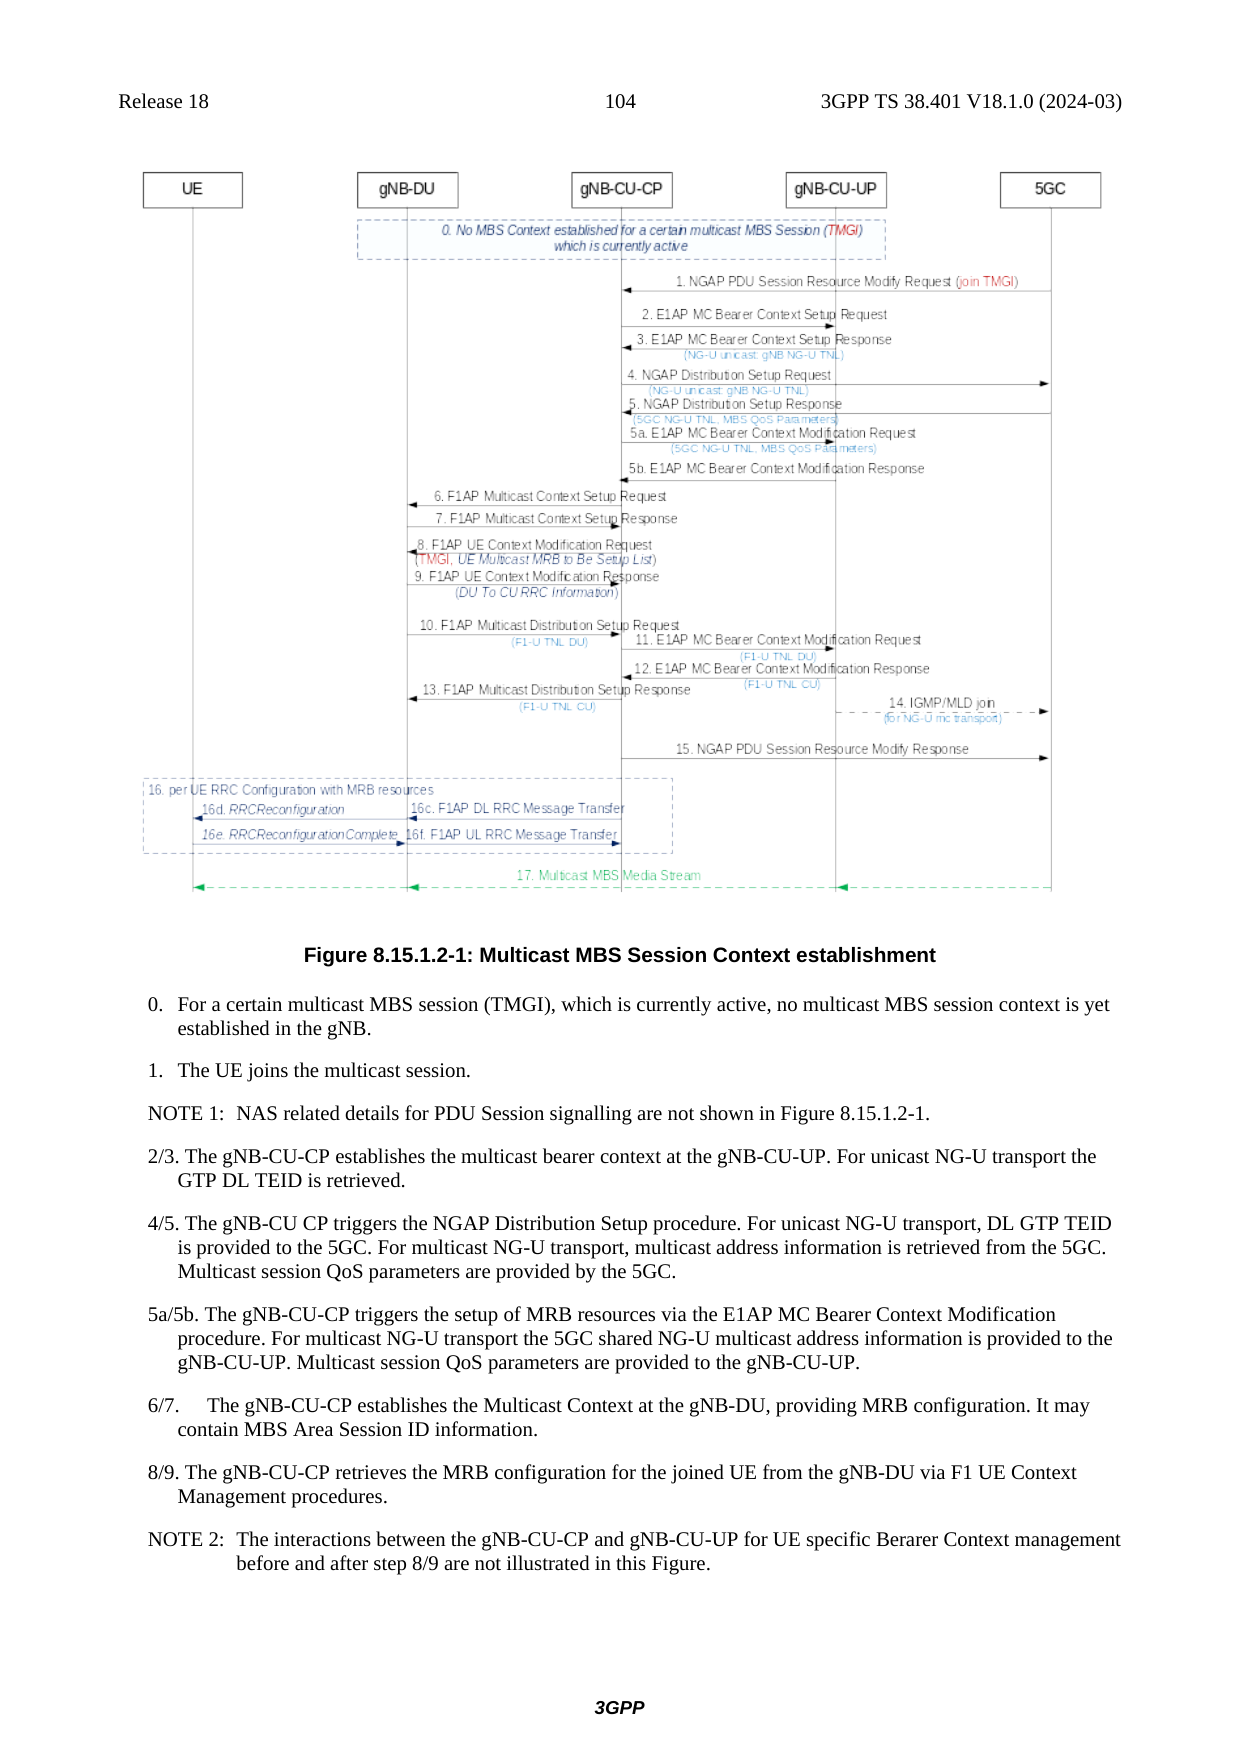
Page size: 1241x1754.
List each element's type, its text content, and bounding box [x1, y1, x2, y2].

text 4/5. The gNB-CU CP triggers the NGAP Distribution Setup procedure. For unicast NG-U transport, DL GTP TEID is provided to the 5GC. For multicast NG-U transport, multicast address information is retrieved from the 5GC. Multicast session QoS parameters are provided by the 5GC. [148, 1211, 1122, 1283]
text Figure 8.15.1.2-1: Multicast MBS Session Context establishment [118, 943, 1122, 967]
text 8/9. The gNB-CU-CP retrieves the MRB configuration for the joined UE from the gNB-DU via F1 UE Context Management procedures. [148, 1460, 1122, 1508]
text NOTE 1: NAS related details for PDU Session signalling are not shown in Figure 8.15.1.2-1. [148, 1101, 1122, 1125]
text 1. The UE joins the multicast session. [148, 1058, 1122, 1082]
text 5a/5b. The gNB-CU-CP triggers the setup of MRB resources via the E1AP MC Bearer Context Modification procedure. For multicast NG-U transport the 5GC shared NG-U multicast address information is provided to the gNB-CU-UP. Multicast session QoS parameters are provided to the gNB-CU-UP. [148, 1302, 1122, 1374]
text 6/7. The gNB-CU-CP establishes the Multicast Context at the gNB-DU, providing MRB configuration. It may contain MBS Area Session ID information. [148, 1393, 1122, 1441]
text 2/3. The gNB-CU-CP establishes the multicast bearer context at the gNB-CU-UP. For unicast NG-U transport the GTP DL TEID is retrieved. [148, 1144, 1122, 1192]
text 0. For a certain multicast MBS session (TMGI), which is currently active, no multicast MBS session context is yet established in the gNB. [148, 992, 1122, 1040]
text NOTE 2: The interactions between the gNB-CU-CP and gNB-CU-UP for UE specific Berarer Context management before and after step 8/9 are not illustrated in this Figure. [148, 1527, 1122, 1575]
